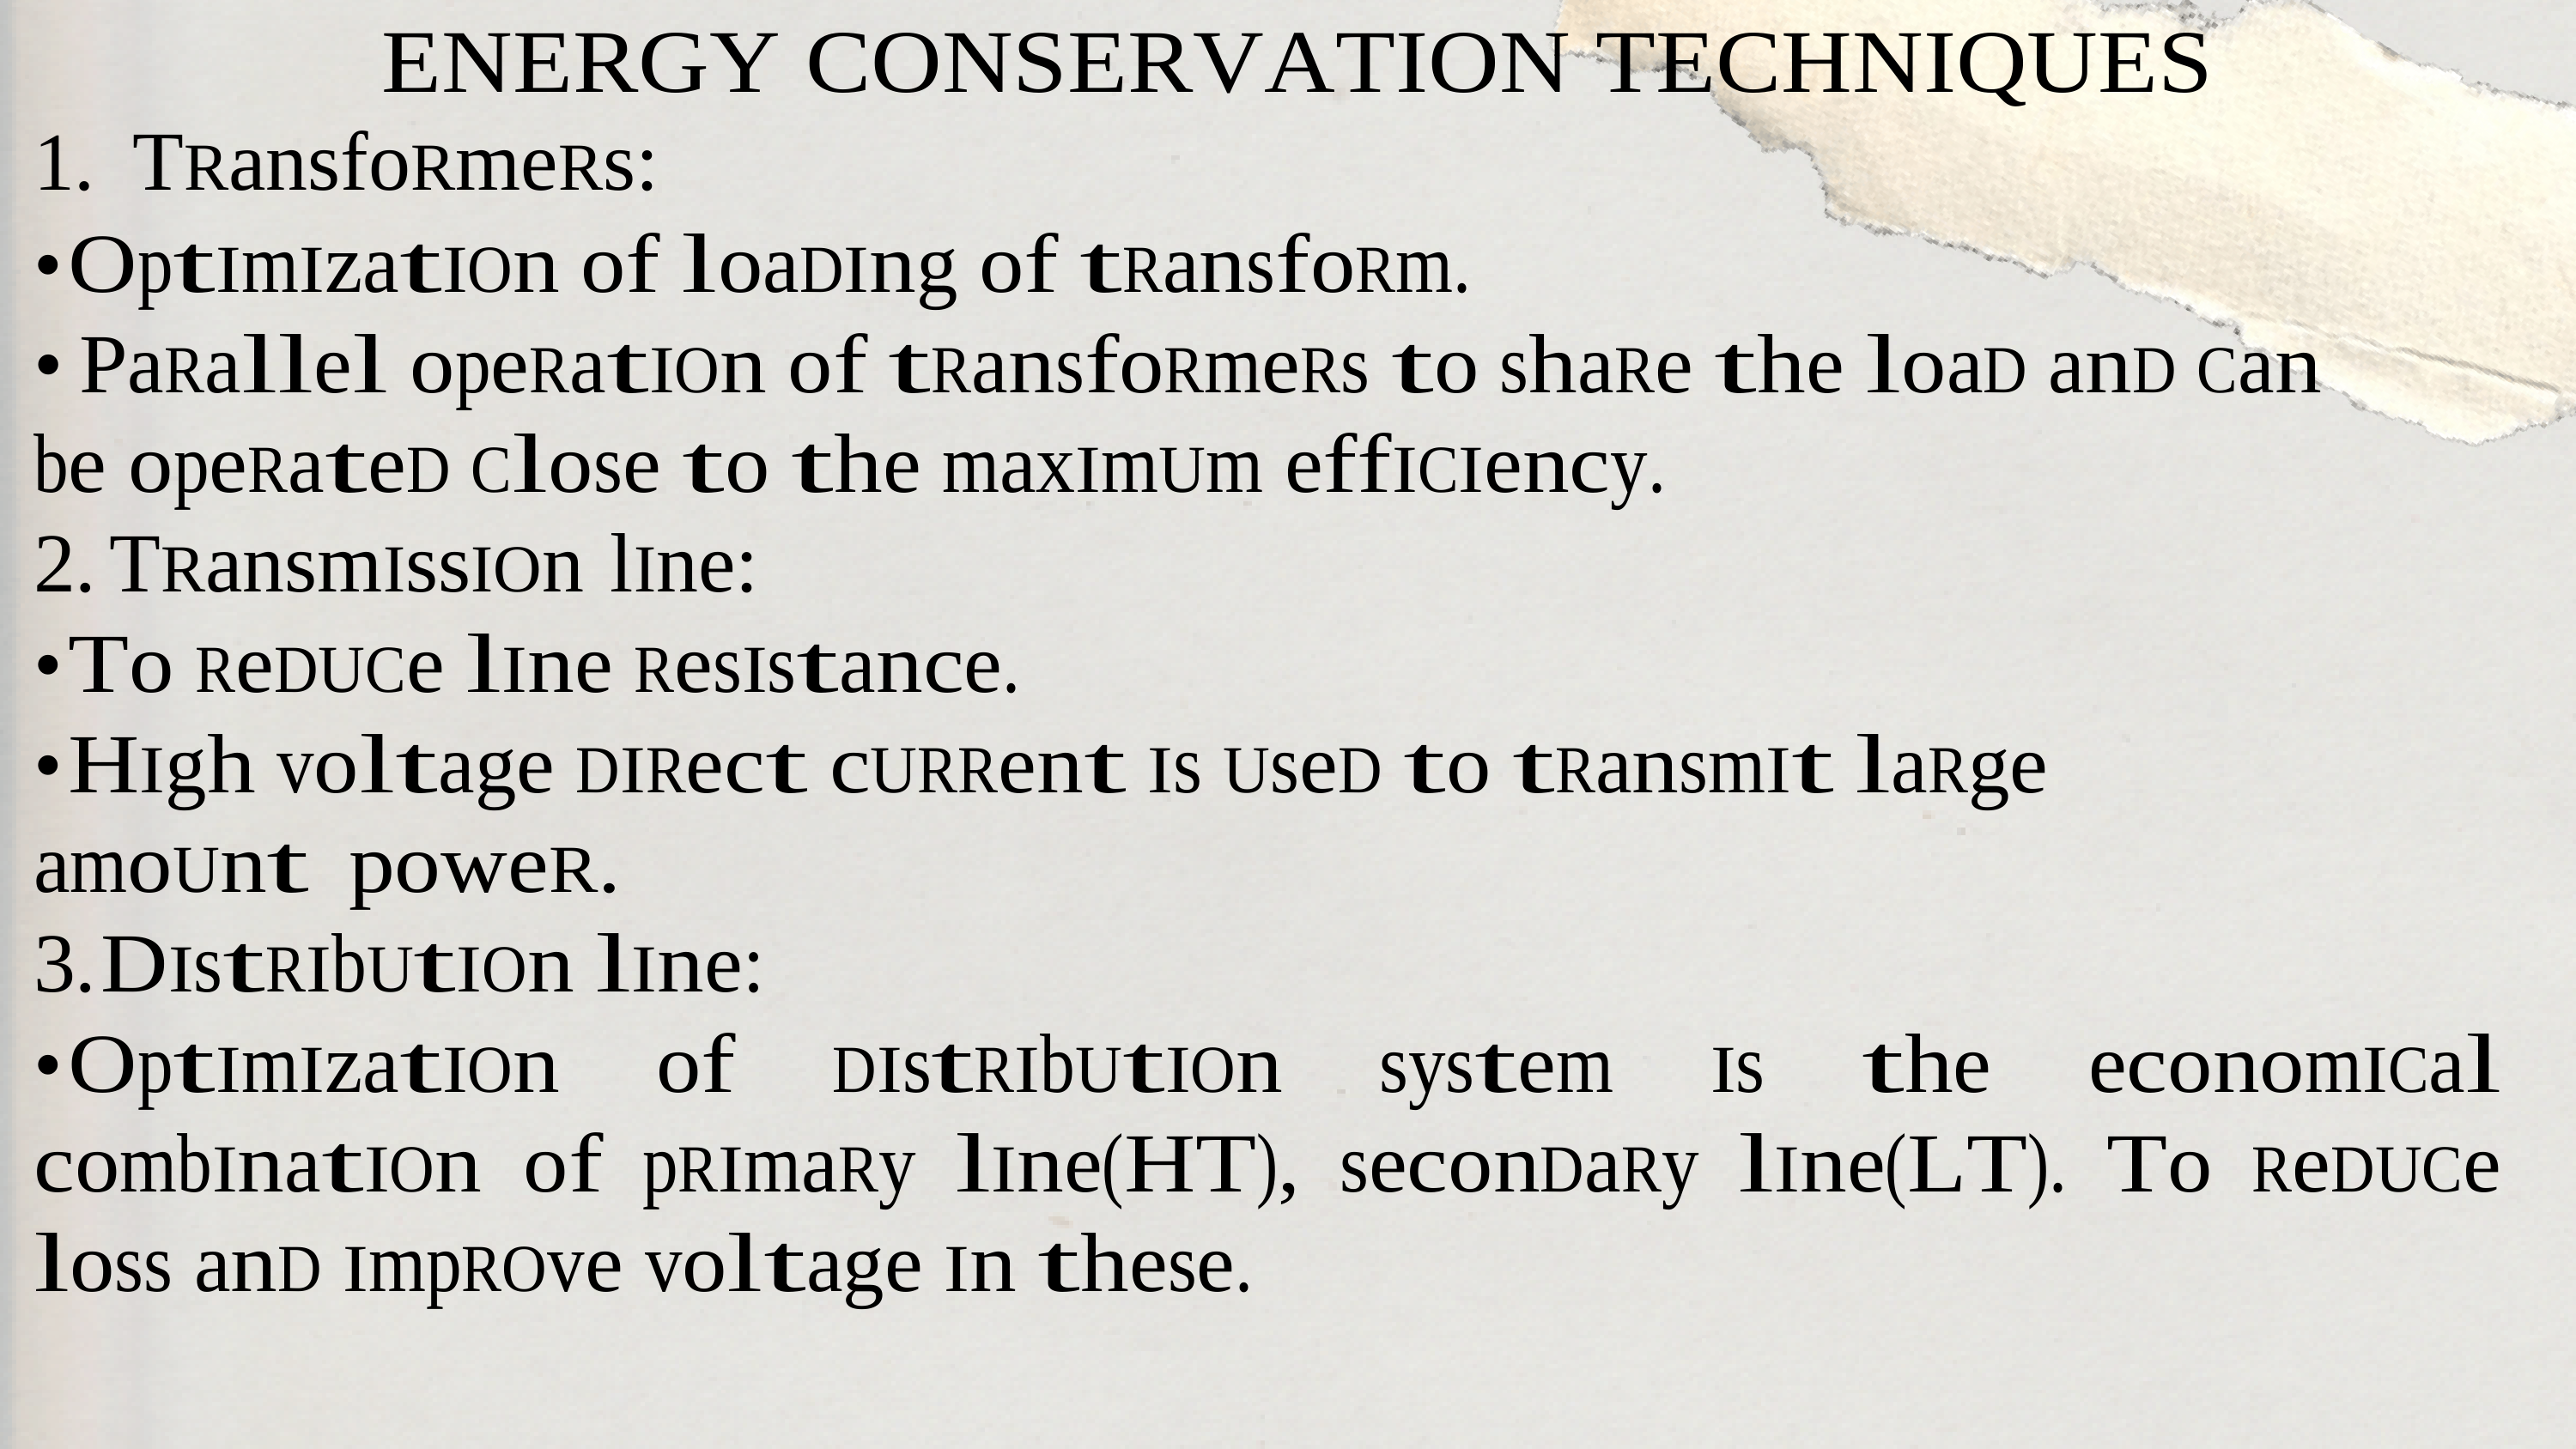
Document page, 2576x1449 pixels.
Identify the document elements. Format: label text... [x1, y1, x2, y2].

list Transmission line: [33, 513, 2576, 609]
list High voltage direct current is used to transmit large amount power. [33, 714, 2321, 911]
list Transformers: [33, 112, 2576, 209]
list Optimization of loading of transform. [33, 213, 2576, 310]
text ENERGY CONSERVATION TECHNIQUES [380, 10, 2215, 112]
list Optimization of distribution system is the economical combination of primary line(HT), secondary line(LT). To reduce loss and improve voltage in these. [33, 1014, 2501, 1310]
picture [0, 0, 2576, 1449]
list Distribution line: [33, 913, 2576, 1010]
list Parallel operation of transformers to share the load and can be operated close to the maximum efficiency. [33, 314, 2397, 510]
list To reduce line resistance. [33, 614, 2576, 710]
